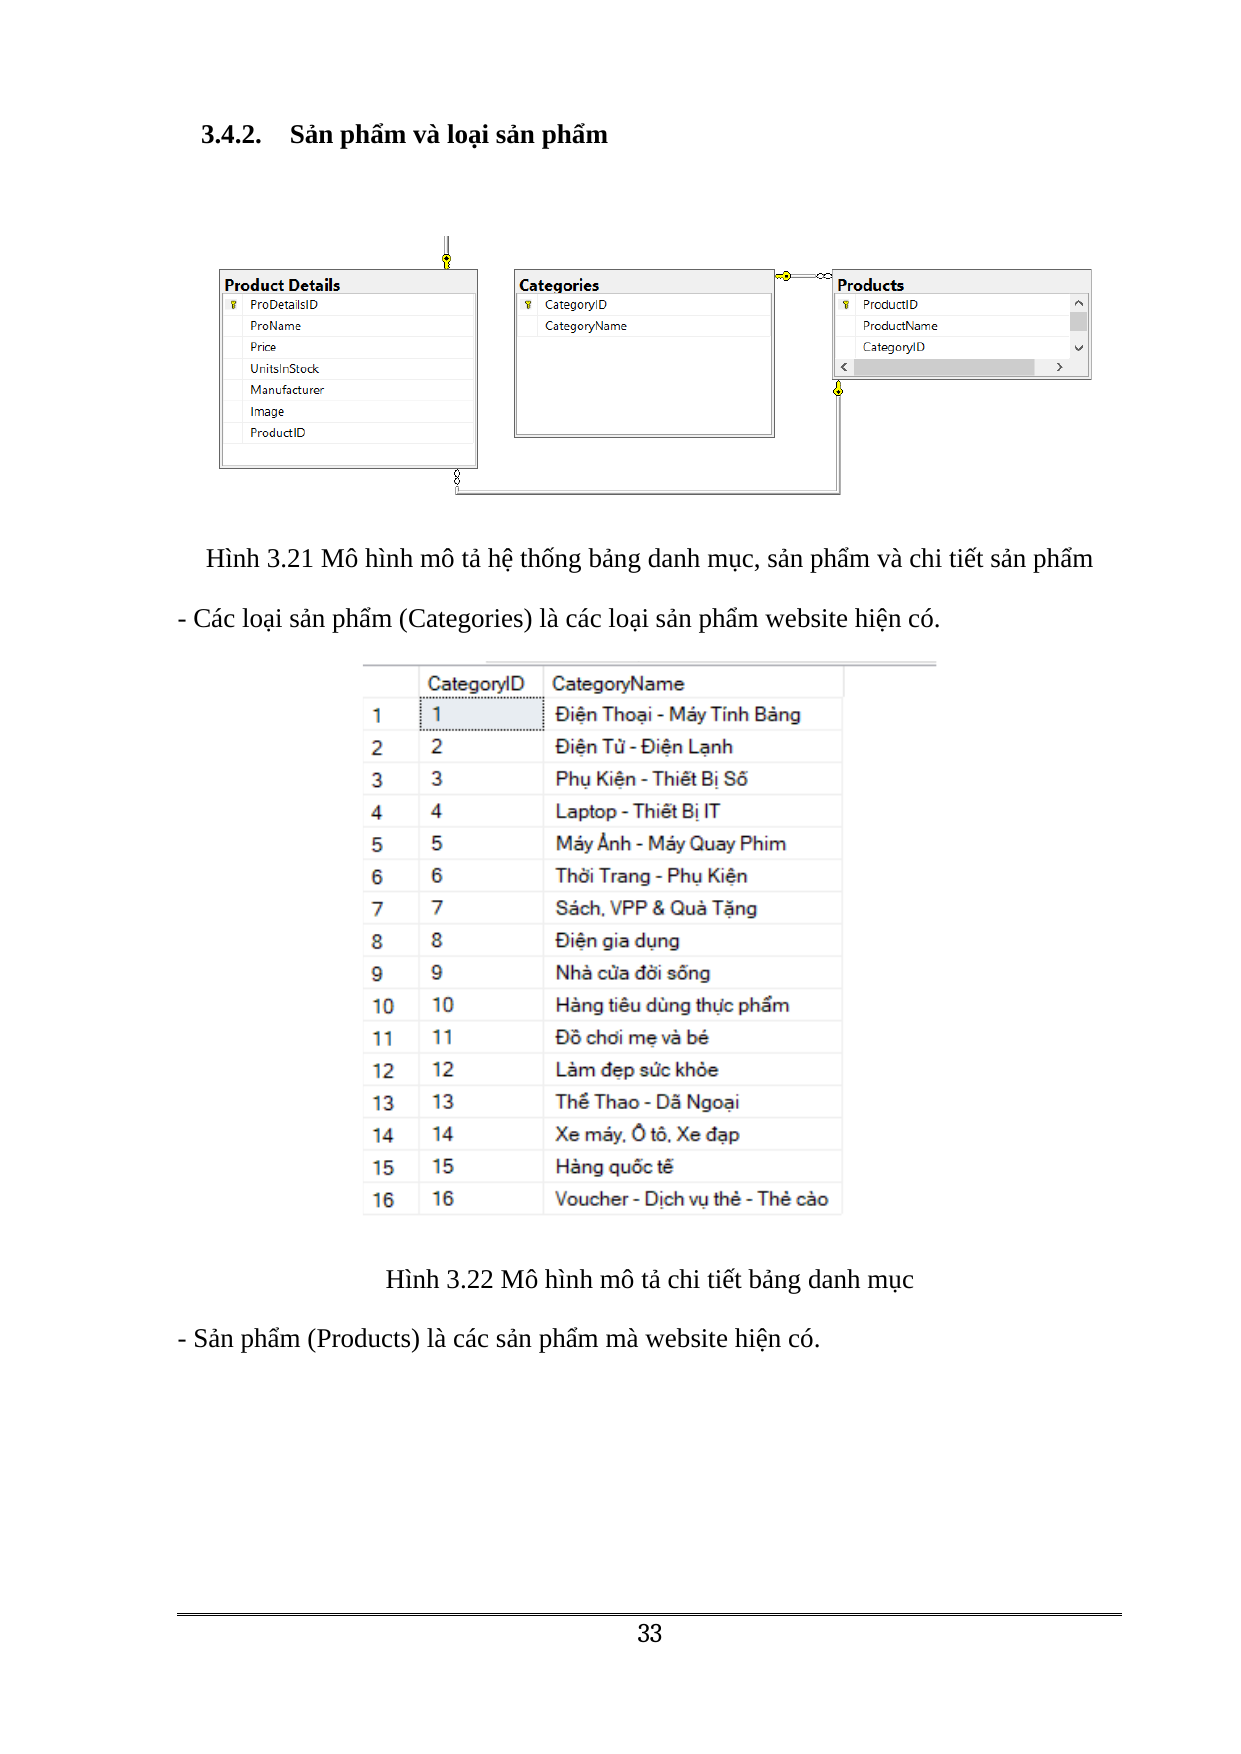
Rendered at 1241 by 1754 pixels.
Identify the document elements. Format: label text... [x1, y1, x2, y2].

text - Các loại sản phẩm (Categories) là các loại sản phẩm website hiện có. [177, 602, 1122, 633]
subtitle Sản phẩm và loại sản phẩm [201, 118, 1122, 149]
picture [362, 661, 937, 1235]
text - Sản phẩm (Products) là các sản phẩm mà website hiện có. [177, 1322, 1122, 1353]
picture [192, 236, 1108, 515]
